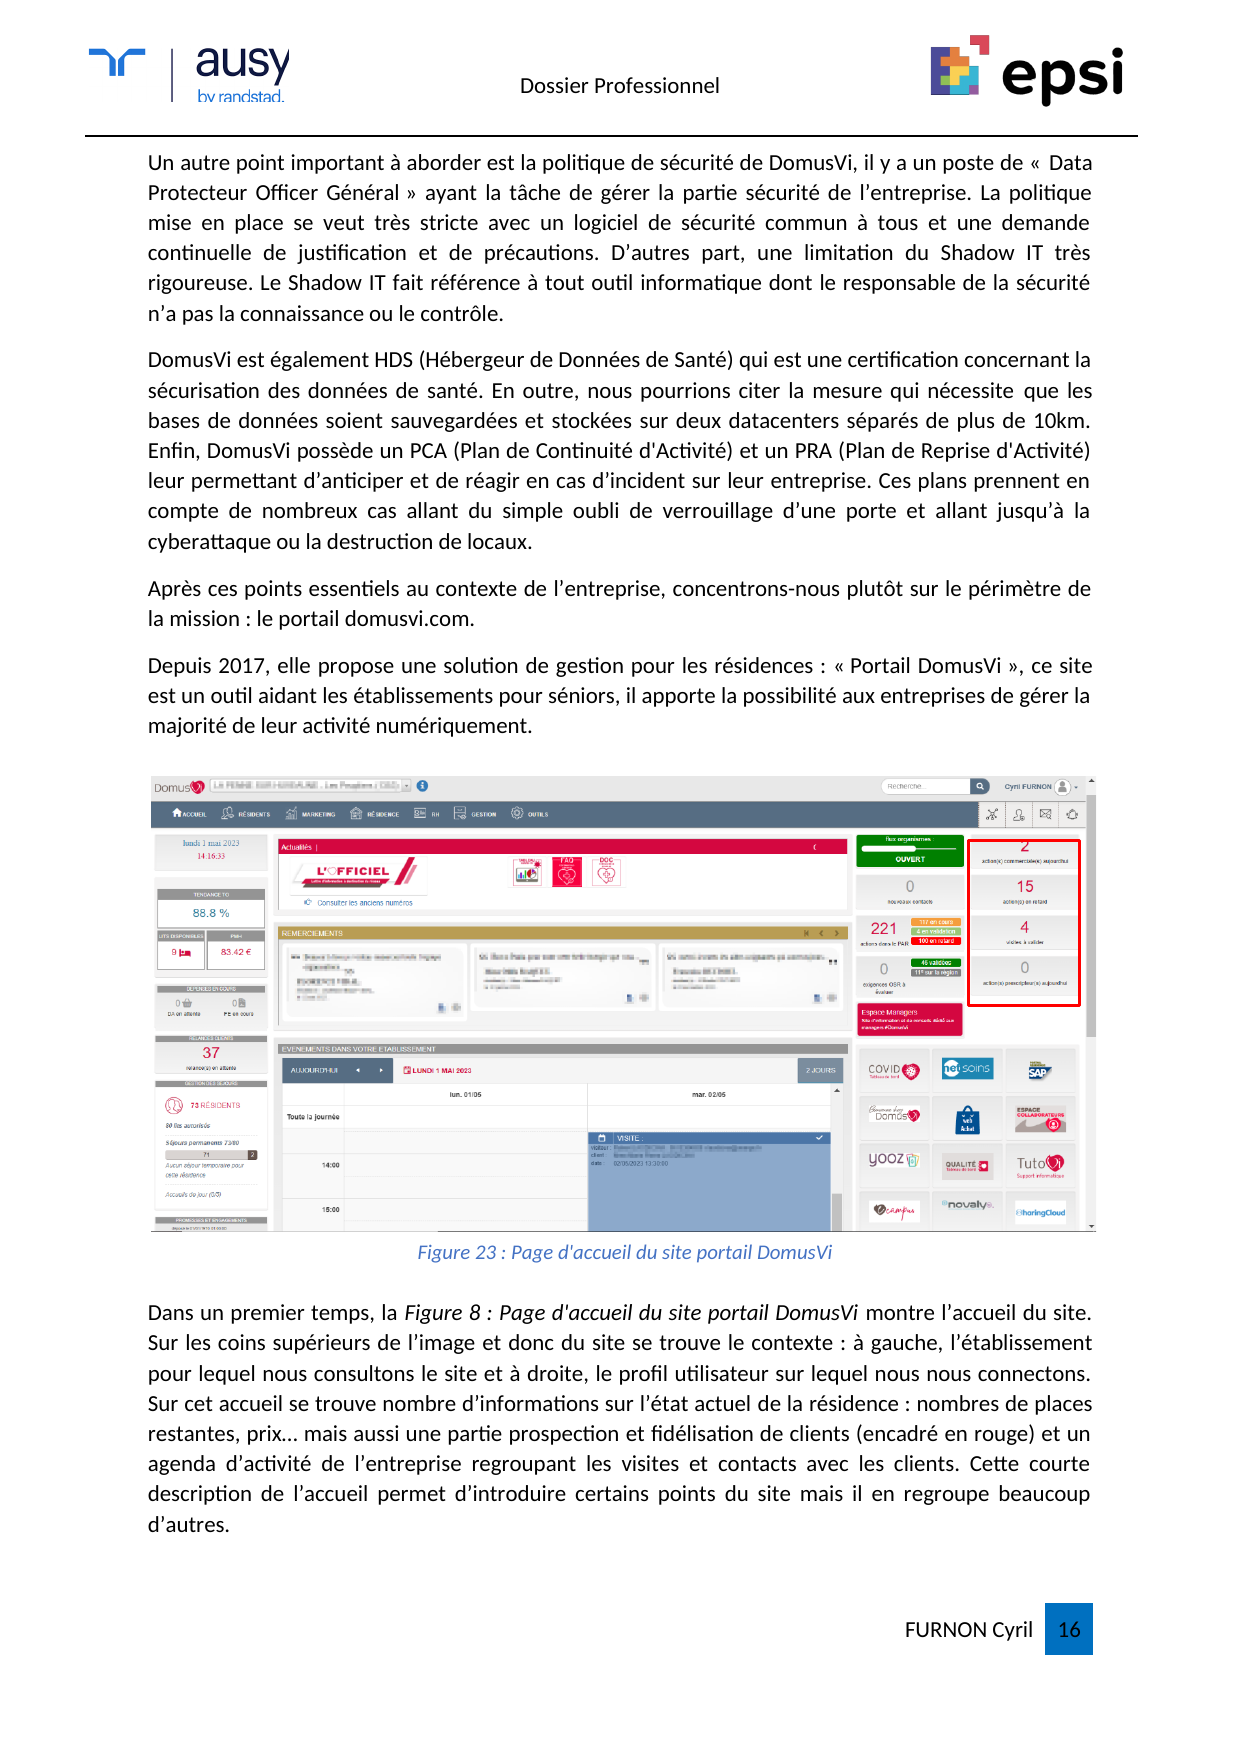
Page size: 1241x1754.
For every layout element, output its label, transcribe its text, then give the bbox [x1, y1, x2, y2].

text Après ces points essentiels au contexte de l’entreprise, concentrons-nous plutôt sur le périmètre de la mission : le portail domusvi.com. [148, 574, 1093, 632]
picture [88, 48, 289, 102]
text Un autre point important à aborder est la politique de sécurité de DomusVi, il y a un poste de « Data Protecteur Officer Général » ayant la tâche de gérer la partie sécurité de l’entreprise. La politique mise en place se veut très stricte avec un logiciel de sécurité commun à tous et une demande continuelle de justification et de précautions. D’autres part, une limitation du Shadow IT très rigoureuse. Le Shadow IT fait référence à tout outil informatique dont le responsable de la sécurité n’a pas la connaissance ou le contrôle. [148, 148, 1093, 327]
picture [151, 776, 1097, 1232]
text Depuis 2017, elle propose une solution de gestion pour les résidences : « Portail DomusVi », ce site est un outil aidant les établissements pour séniors, il apporte la possibilité aux entreprises de gérer la majorité de leur activité numériquement. [148, 651, 1093, 739]
text DomusVi est également HDS (Hébergeur de Données de Santé) qui est une certification concernant la sécurisation des données de santé. En outre, nous pourrions citer la mesure qui nécessite que les bases de données soient sauvegardées et stockées sur deux datacenters séparés de plus de 10km. Enfin, DomusVi possède un PCA (Plan de Continuité d'Activité) et un PRA (Plan de Reprise d'Activité) leur permettant d’anticiper et de réagir en cas d’incident sur leur entreprise. Ces plans prennent en compte de nombreux cas allant du simple oubli de verrouillage d’une porte et allant jusqu’à la cyberattaque ou la destruction de locaux. [148, 346, 1093, 555]
